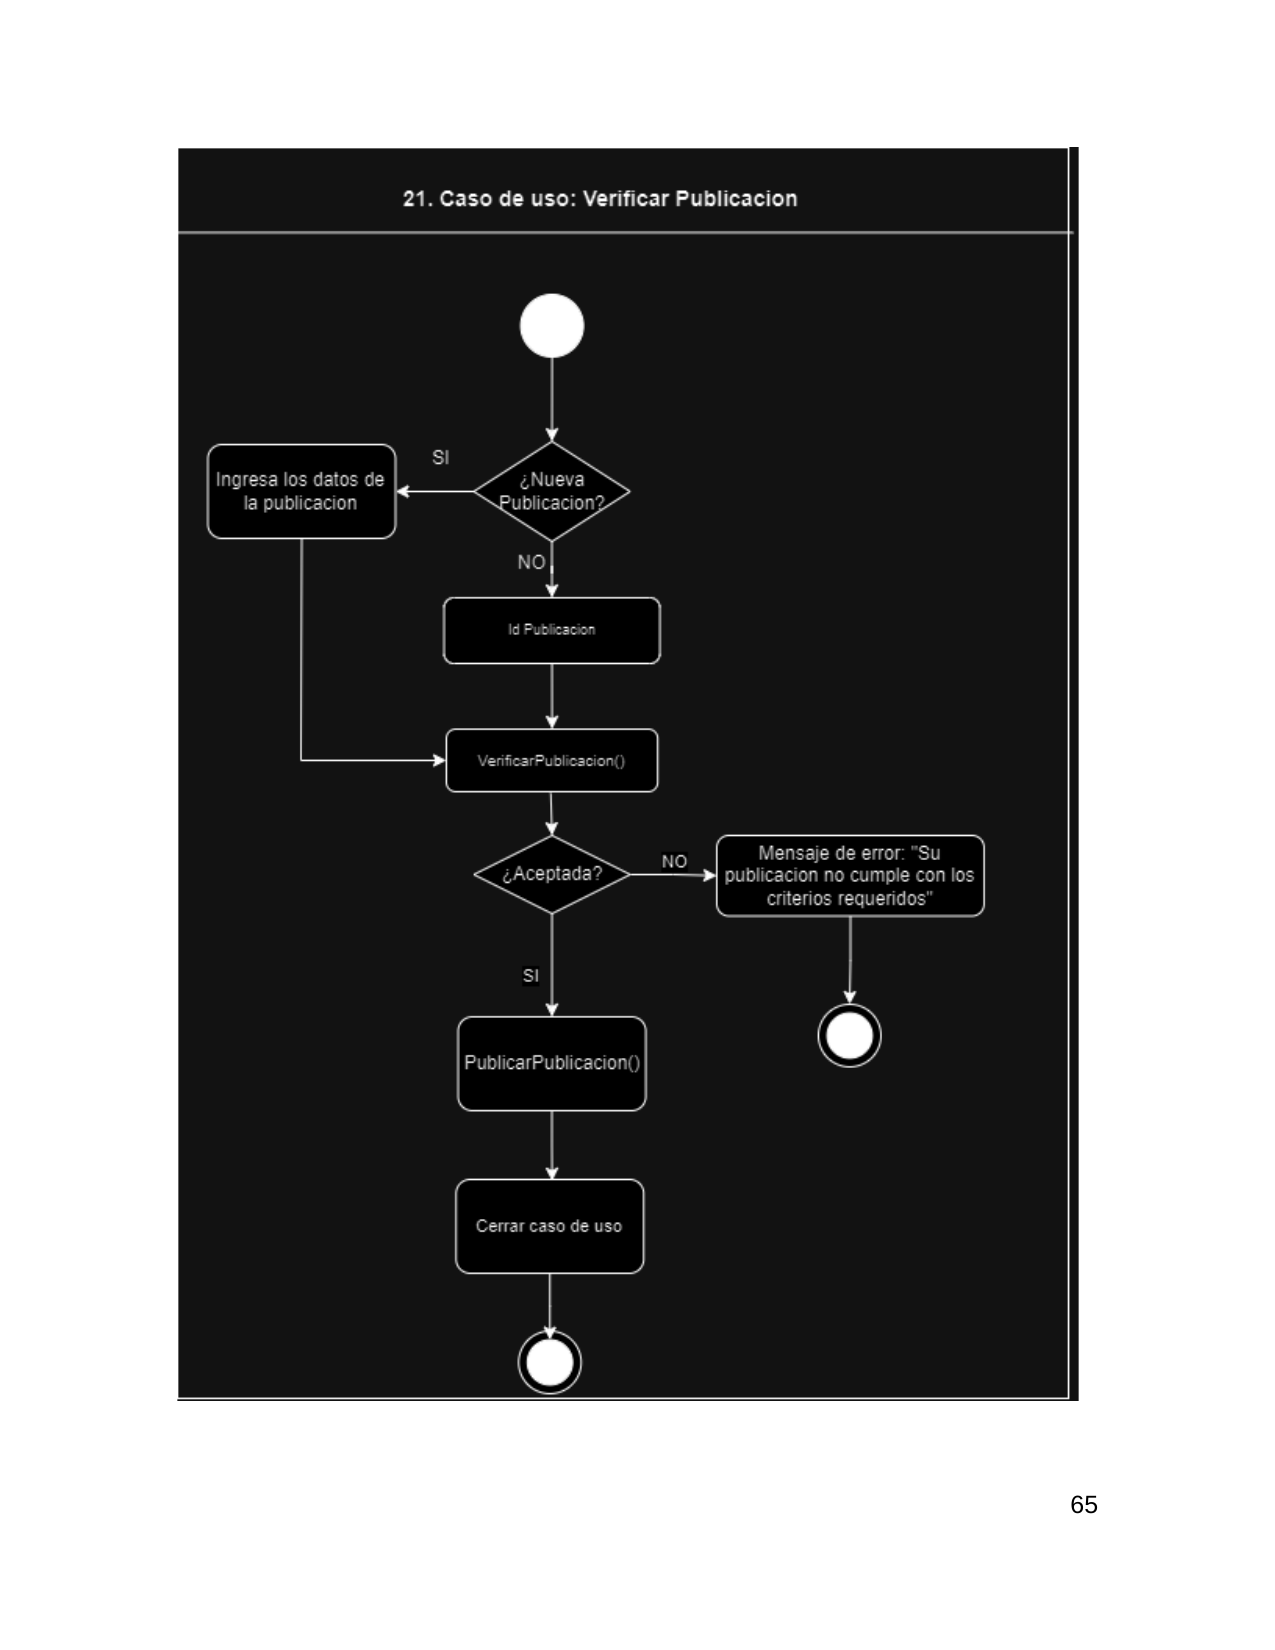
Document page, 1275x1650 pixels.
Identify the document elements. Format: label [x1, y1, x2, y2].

picture [177, 147, 1079, 1401]
